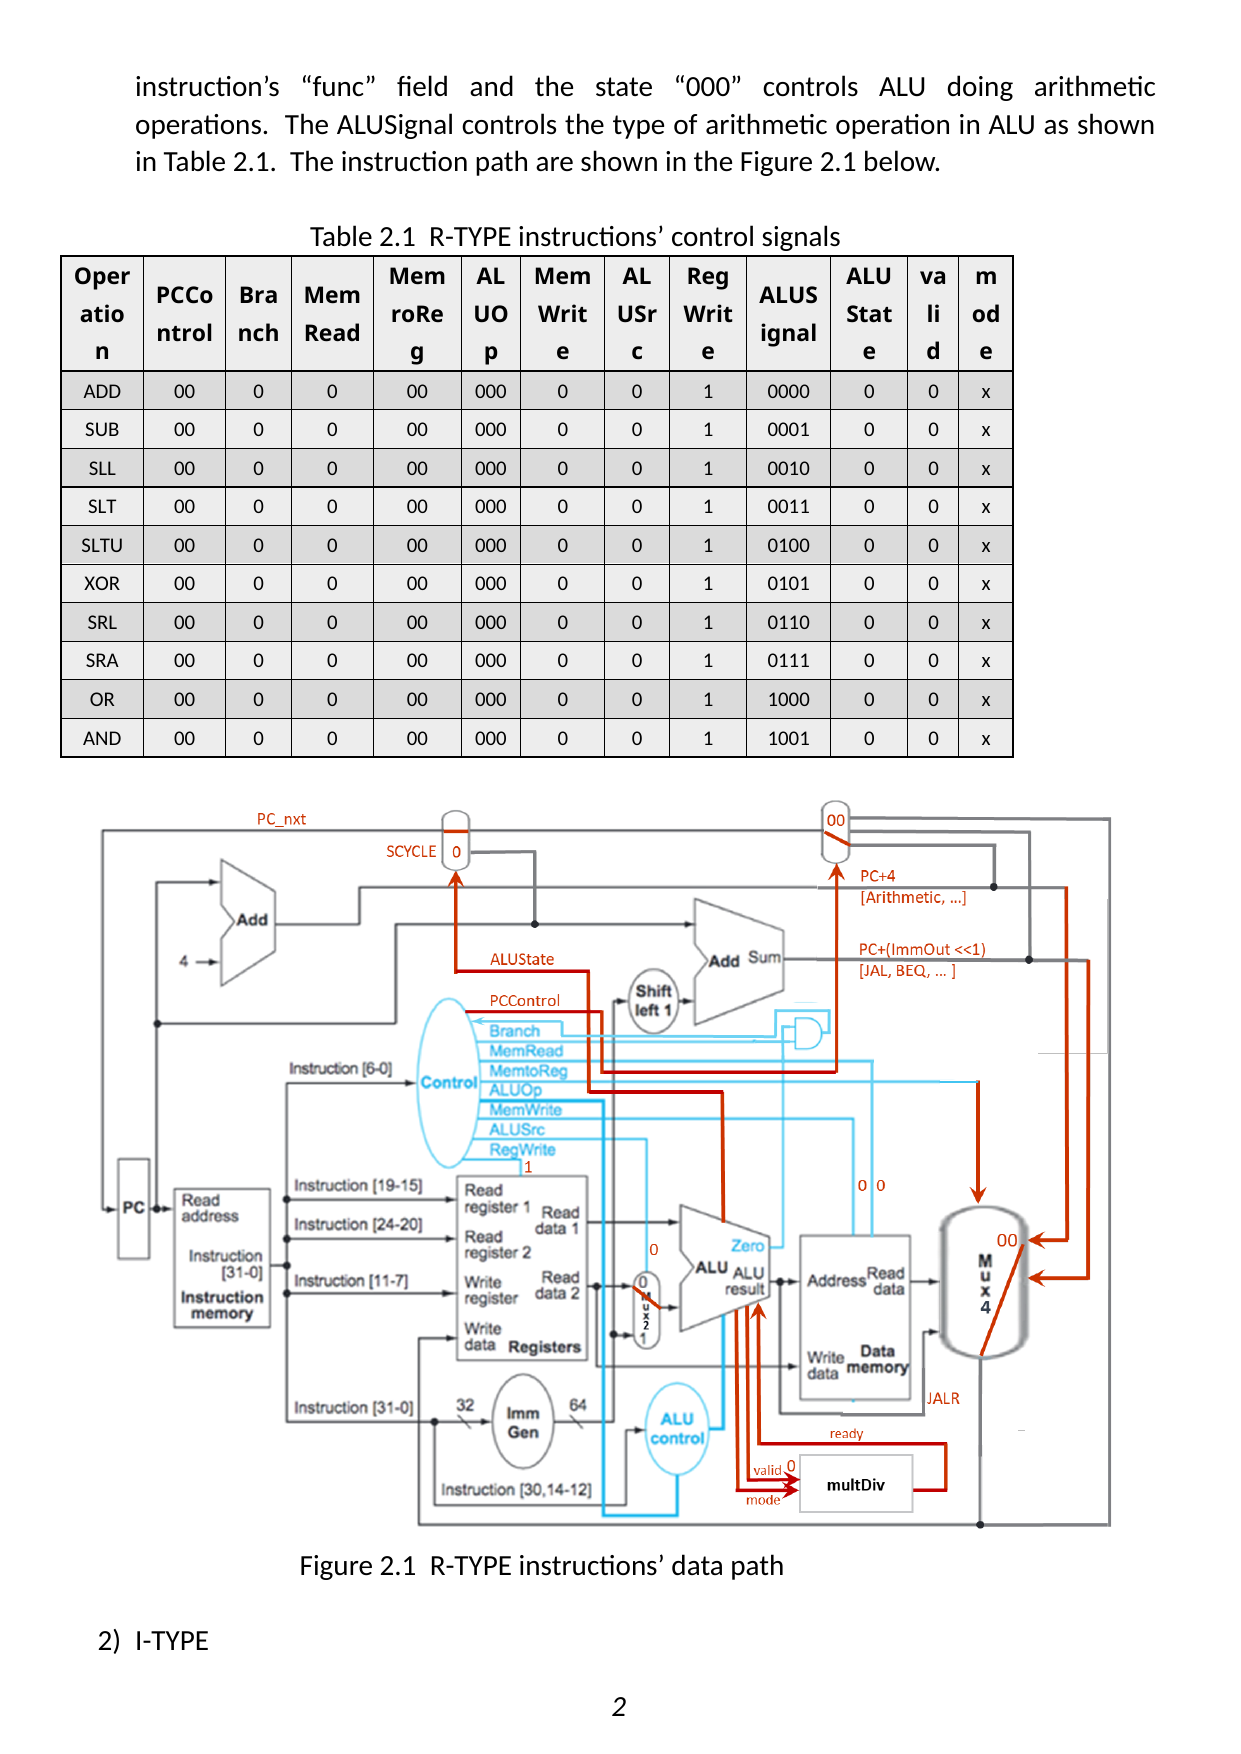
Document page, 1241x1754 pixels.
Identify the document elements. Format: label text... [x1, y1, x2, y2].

table_cell 0 [831, 372, 907, 409]
table_cell 0 [521, 603, 604, 641]
table_cell 0010 [747, 449, 830, 486]
table_cell 00 [374, 603, 461, 641]
table_cell 000 [462, 526, 520, 563]
table_cell x [959, 565, 1012, 602]
table_cell 0 [292, 410, 373, 448]
table_cell 0 [605, 488, 669, 525]
table_cell 000 [462, 642, 520, 679]
table_cell 0 [908, 488, 958, 525]
table_cell x [959, 372, 1012, 409]
table_cell 0 [605, 565, 669, 602]
table_cell 0 [226, 449, 291, 486]
table_cell 0 [521, 410, 604, 448]
table_cell 00 [374, 642, 461, 679]
table_cell 00 [374, 410, 461, 448]
table_cell 0101 [747, 565, 830, 602]
table_cell x [959, 603, 1012, 641]
table_cell 0 [908, 642, 958, 679]
table_header mode [959, 257, 1012, 370]
table_cell 0 [521, 488, 604, 525]
table_cell 0 [605, 719, 669, 756]
table_cell 00 [144, 565, 225, 602]
table_cell 0 [226, 642, 291, 679]
table_cell 0 [908, 372, 958, 409]
table_header ALUOp [462, 257, 520, 370]
table_header MemroReg [374, 257, 461, 370]
table_cell 0 [226, 410, 291, 448]
table_header valid [908, 257, 958, 370]
table_cell x [959, 680, 1012, 718]
table_cell 0 [605, 526, 669, 563]
table_cell 0 [831, 488, 907, 525]
table_cell 0 [521, 719, 604, 756]
table_cell 0 [226, 526, 291, 563]
table_cell x [959, 449, 1012, 486]
table_cell 0 [292, 603, 373, 641]
table_cell 00 [374, 449, 461, 486]
table_cell 0 [292, 372, 373, 409]
table_cell 0 [292, 526, 373, 563]
table_cell 1 [670, 603, 746, 641]
table_header PCControl [144, 257, 225, 370]
table_cell 0 [908, 526, 958, 563]
list Figure 2.1 R-TYPE instructions’ data path [235, 1546, 1157, 1583]
table_cell 00 [374, 719, 461, 756]
table_cell 1000 [747, 680, 830, 718]
table_cell SLTU [62, 526, 143, 563]
table_cell 0 [292, 719, 373, 756]
table_cell 0 [605, 449, 669, 486]
table_cell OR [62, 680, 143, 718]
table_cell 00 [144, 680, 225, 718]
table_header Branch [226, 257, 291, 370]
table_cell 0 [605, 642, 669, 679]
table_cell 1001 [747, 719, 830, 756]
table_cell 00 [374, 488, 461, 525]
table_cell SRL [62, 603, 143, 641]
table_cell 000 [462, 410, 520, 448]
table_cell 00 [144, 526, 225, 563]
table_cell 0001 [747, 410, 830, 448]
table_cell 0 [605, 680, 669, 718]
table_cell SLL [62, 449, 143, 486]
table_cell 00 [144, 410, 225, 448]
list I-TYPE [97, 1621, 1157, 1658]
table_cell 0 [292, 642, 373, 679]
table_cell 0 [831, 680, 907, 718]
table_cell 0 [908, 410, 958, 448]
table_cell 0 [908, 449, 958, 486]
table_cell AND [62, 719, 143, 756]
table_cell 000 [462, 372, 520, 409]
table_cell 0 [521, 449, 604, 486]
table_cell 0 [226, 719, 291, 756]
table_cell 000 [462, 680, 520, 718]
table_header ALUSrc [605, 257, 669, 370]
table_cell 0 [521, 680, 604, 718]
table_cell 000 [462, 488, 520, 525]
table_cell 1 [670, 719, 746, 756]
table_cell SLT [62, 488, 143, 525]
table_cell XOR [62, 565, 143, 602]
table_cell 1 [670, 372, 746, 409]
table_cell 1 [670, 488, 746, 525]
table_cell 0 [605, 410, 669, 448]
table_cell 0 [292, 680, 373, 718]
table_cell 1 [670, 642, 746, 679]
table_cell 0 [226, 603, 291, 641]
table_cell 0 [605, 603, 669, 641]
table_cell 000 [462, 449, 520, 486]
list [135, 68, 1157, 180]
table_cell SUB [62, 410, 143, 448]
table_cell 0 [831, 603, 907, 641]
table_cell 0 [908, 680, 958, 718]
table_cell 00 [374, 565, 461, 602]
table_cell x [959, 410, 1012, 448]
table_cell 0 [831, 410, 907, 448]
table_cell 1 [670, 680, 746, 718]
table_cell 0 [908, 565, 958, 602]
table_cell 0 [908, 719, 958, 756]
table_cell 00 [144, 488, 225, 525]
table_cell 0 [831, 565, 907, 602]
table_cell 0 [521, 565, 604, 602]
table_cell 00 [144, 603, 225, 641]
table_cell SRA [62, 642, 143, 679]
table_cell 000 [462, 565, 520, 602]
picture [88, 798, 1112, 1543]
table_cell 1 [670, 526, 746, 563]
table_cell 0110 [747, 603, 830, 641]
table_header ALUState [831, 257, 907, 370]
table_header MemRead [292, 257, 373, 370]
table_cell 000 [462, 719, 520, 756]
table_header Operation [62, 257, 143, 370]
table_cell 00 [374, 526, 461, 563]
table_cell 0 [292, 565, 373, 602]
table_cell 0 [605, 372, 669, 409]
table_cell 0 [226, 565, 291, 602]
table_cell x [959, 488, 1012, 525]
table_cell x [959, 526, 1012, 563]
table_cell 0 [521, 372, 604, 409]
table_cell 1 [670, 410, 746, 448]
table_cell 0 [831, 642, 907, 679]
table_cell 0 [831, 719, 907, 756]
list Table 2.1 R-TYPE instructions’ control signals [135, 218, 1157, 255]
table_cell x [959, 642, 1012, 679]
table_cell ADD [62, 372, 143, 409]
table_cell 0000 [747, 372, 830, 409]
table_cell 000 [462, 603, 520, 641]
table_cell 00 [144, 449, 225, 486]
table_cell 0 [226, 488, 291, 525]
table_cell 00 [144, 719, 225, 756]
table_cell 00 [374, 372, 461, 409]
table_cell 0 [831, 449, 907, 486]
table_cell 1 [670, 565, 746, 602]
table_cell 0 [226, 372, 291, 409]
table_cell 0 [226, 680, 291, 718]
table_cell 0111 [747, 642, 830, 679]
table_cell 0 [908, 603, 958, 641]
table_cell 0 [521, 526, 604, 563]
table_cell 0 [521, 642, 604, 679]
table_cell 00 [144, 642, 225, 679]
table_header ALUSignal [747, 257, 830, 370]
table_cell 1 [670, 449, 746, 486]
table_cell 0011 [747, 488, 830, 525]
table_cell 0 [292, 488, 373, 525]
table_cell x [959, 719, 1012, 756]
table_header RegWrite [670, 257, 746, 370]
table_cell 0 [292, 449, 373, 486]
table_cell 0100 [747, 526, 830, 563]
table_cell 0 [831, 526, 907, 563]
table_cell 00 [374, 680, 461, 718]
table_cell 00 [144, 372, 225, 409]
table_header MemWrite [521, 257, 604, 370]
